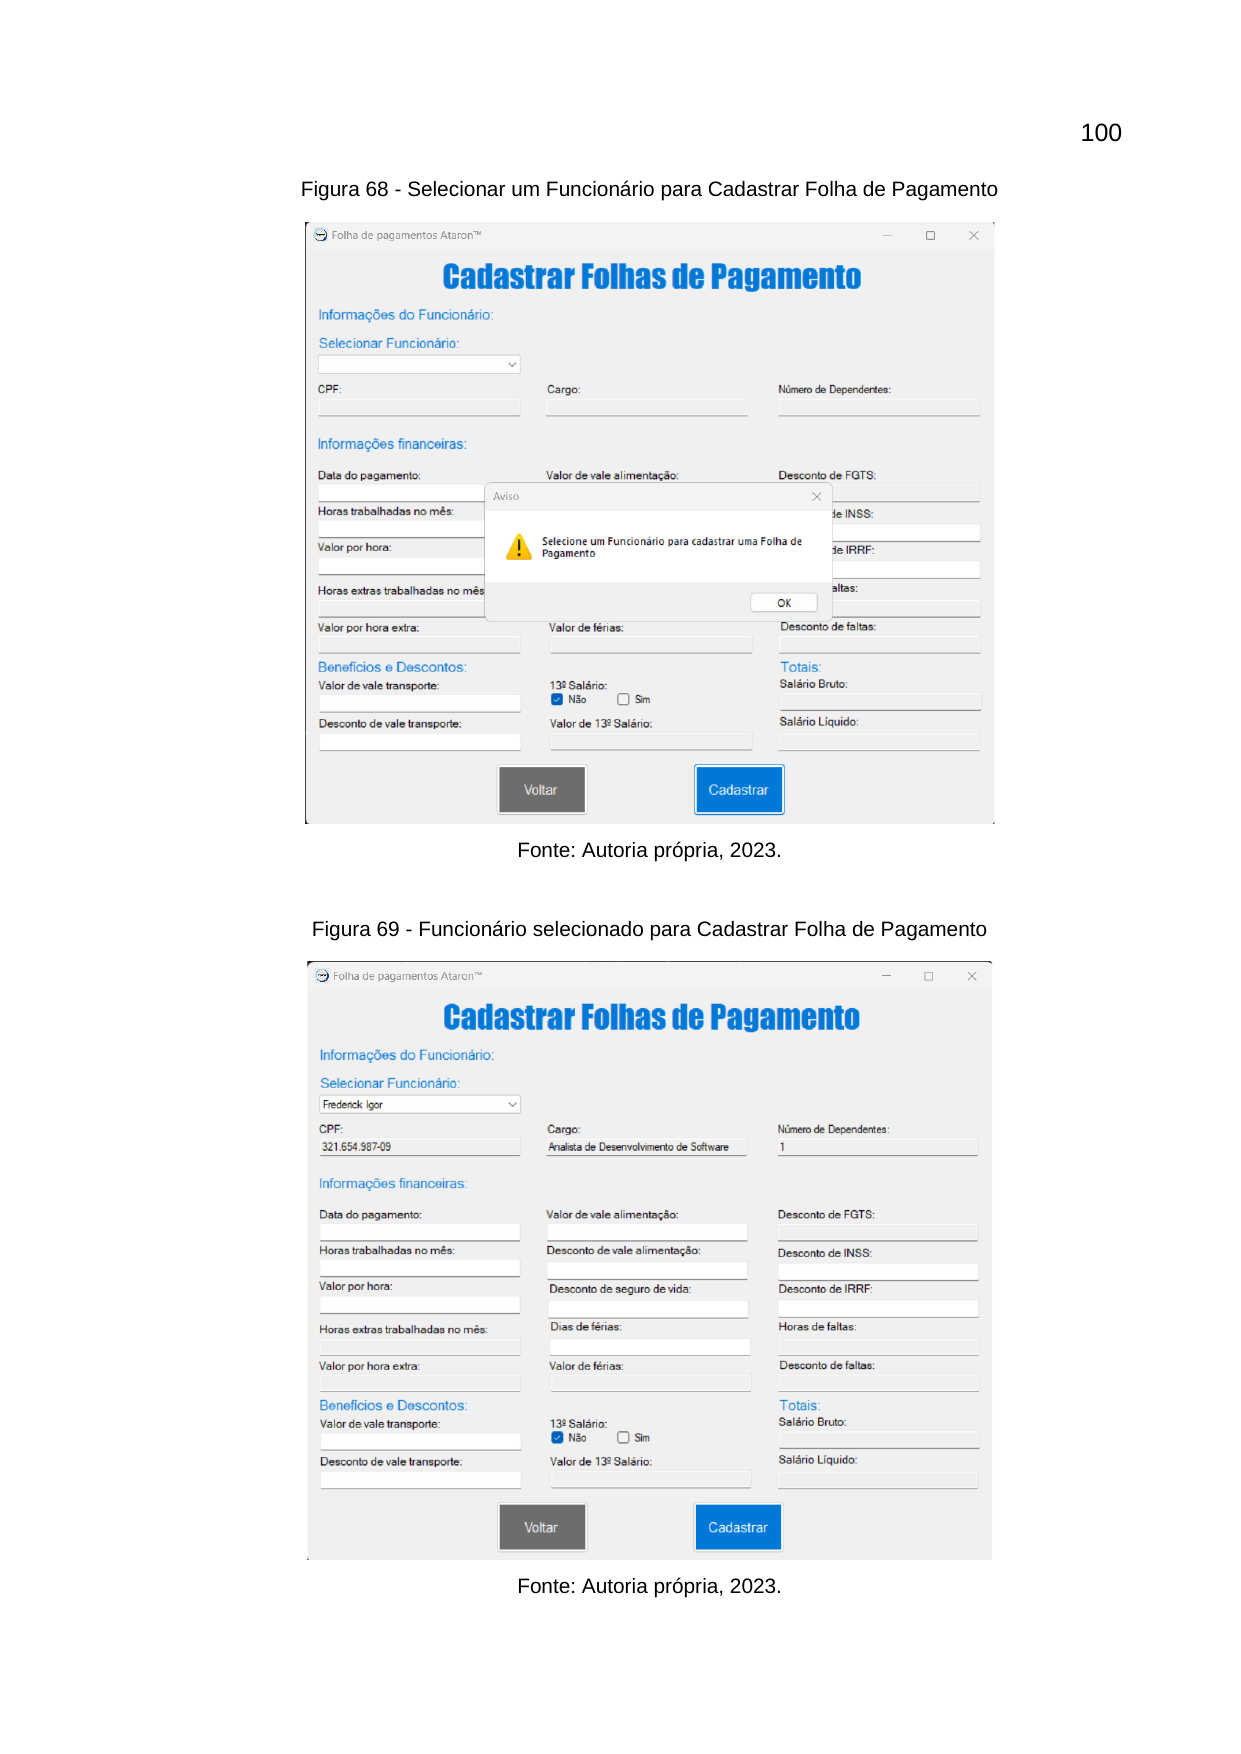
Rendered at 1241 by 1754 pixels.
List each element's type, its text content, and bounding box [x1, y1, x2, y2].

picture [305, 222, 995, 824]
picture [307, 961, 993, 1560]
text Fonte: Autoria própria, 2023. [177, 838, 1122, 862]
text Fonte: Autoria própria, 2023. [177, 1574, 1122, 1598]
